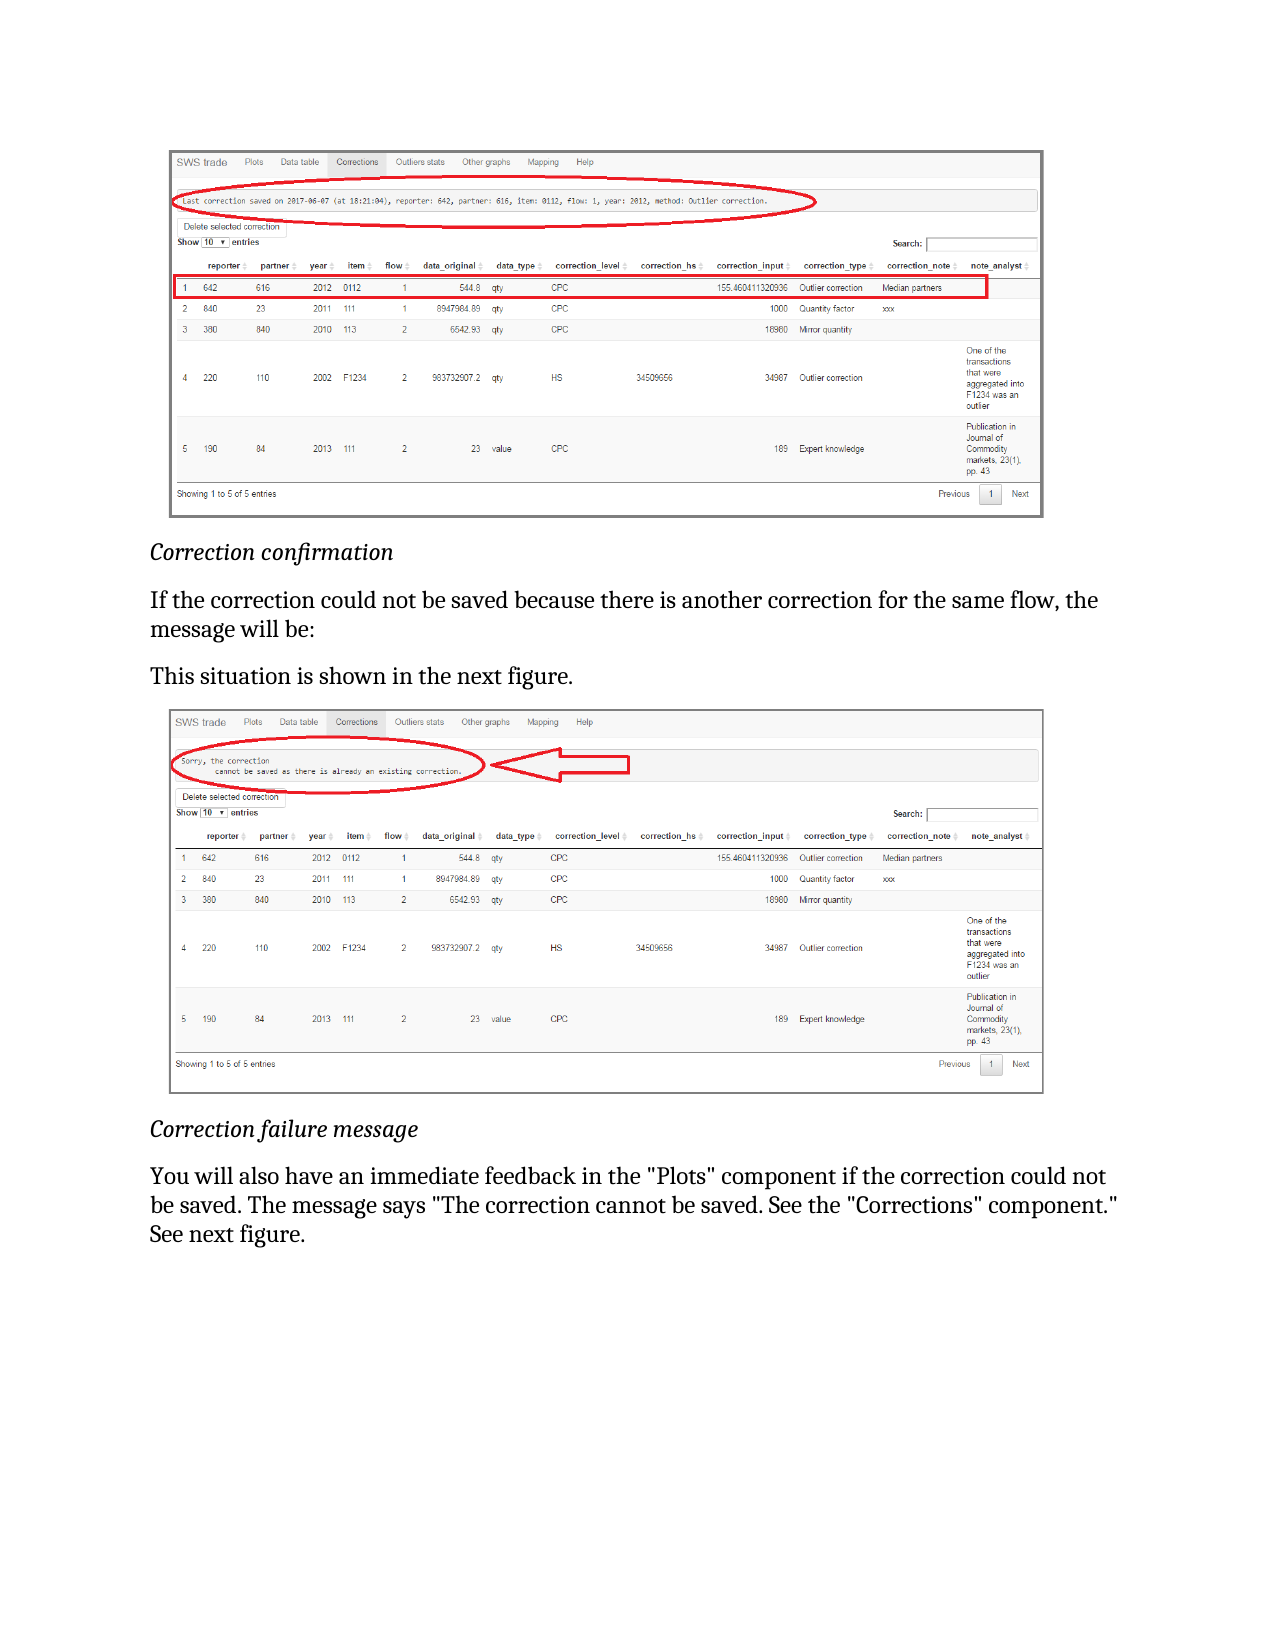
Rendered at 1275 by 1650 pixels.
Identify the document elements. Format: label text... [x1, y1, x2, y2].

text You will also have an immediate feedback in the "Plots" component if the correction could not be saved. The message says "The correction cannot be saved. See the "Corrections" component." See next figure. [150, 1162, 1125, 1248]
text Correction failure message [150, 1115, 1125, 1143]
text This situation is shown in the next figure. [150, 662, 1125, 691]
text Correction confirmation [150, 538, 1125, 567]
text If the correction could not be saved because there is another correction for the same flow, the message will be: [150, 586, 1125, 643]
picture [168, 150, 1044, 518]
picture [168, 709, 1044, 1094]
